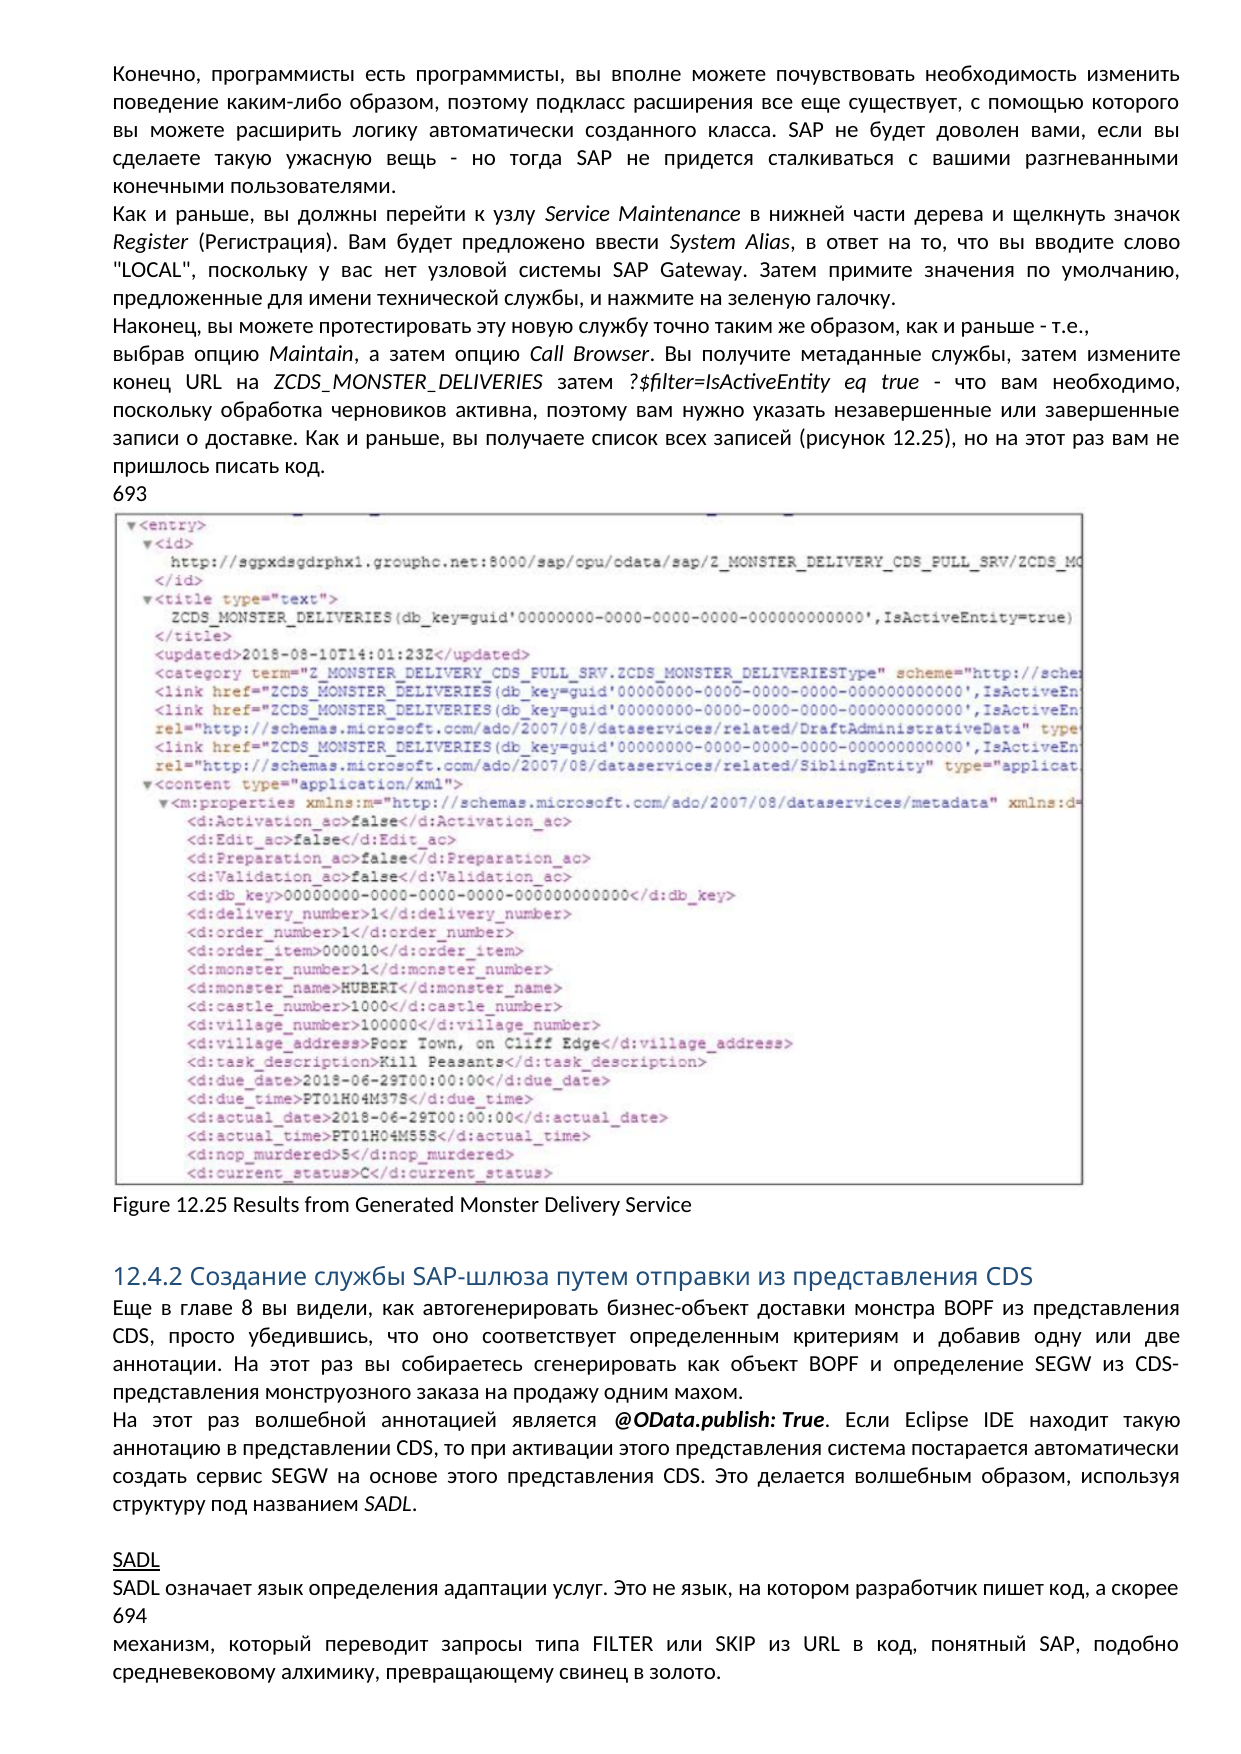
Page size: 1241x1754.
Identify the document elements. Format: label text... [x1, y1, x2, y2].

text SADL [112, 1545, 1181, 1573]
text 694 [112, 1601, 1181, 1629]
text выбрав опцию Maintain, а затем опцию Call Browser. Вы получите метаданные службы, затем измените конец URL на ZCDS_MONSTER_DELIVERIES затем ?$filter=IsActiveEntity eq true - что вам необходимо, поскольку обработка черновиков активна, поэтому вам нужно указать незавершенные или завершенные записи о доставке. Как и раньше, вы получаете список всех записей (рисунок 12.25), но на этот раз вам не пришлось писать код. [112, 339, 1181, 479]
text 693 [112, 479, 1181, 507]
picture [112, 507, 1087, 1191]
text Как и раньше, вы должны перейти к узлу Service Maintenance в нижней части дерева и щелкнуть значок Register (Регистрация). Вам будет предложено ввести System Alias, в ответ на то, что вы вводите слово "LOCAL", поскольку у вас нет узловой системы SAP Gateway. Затем примите значения по умолчанию, предложенные для имени технической службы, и нажмите на зеленую галочку. [112, 199, 1181, 311]
text Конечно, программисты есть программисты, вы вполне можете почувствовать необходимость изменить поведение каким-либо образом, поэтому подкласс расширения все еще существует, с помощью которого вы можете расширить логику автоматически созданного класса. SAP не будет доволен вами, если вы сделаете такую ужасную вещь - но тогда SAP не придется сталкиваться с вашими разгневанными конечными пользователями. [112, 59, 1181, 199]
text механизм, который переводит запросы типа FILTER или SKIP из URL в код, понятный SAP, подобно средневековому алхимику, превращающему свинец в золото. [112, 1629, 1181, 1685]
subtitle 12.4.2 Создание службы SAP-шлюза путем отправки из представления CDS [112, 1259, 1181, 1293]
text На этот раз волшебной аннотацией является @OData.publish: True. Если Eclipse IDE находит такую аннотацию в представлении CDS, то при активации этого представления система постарается автоматически создать сервис SEGW на основе этого представления CDS. Это делается волшебным образом, используя структуру под названием SADL. [112, 1405, 1181, 1517]
text Наконец, вы можете протестировать эту новую службу точно таким же образом, как и раньше - т.е., [112, 311, 1181, 339]
text SADL означает язык определения адаптации услуг. Это не язык, на котором разработчик пишет код, а скорее [112, 1573, 1181, 1601]
text Figure 12.25 Results from Generated Monster Delivery Service [112, 1191, 1181, 1218]
text Еще в главе 8 вы видели, как автогенерировать бизнес-объект доставки монстра BOPF из представления CDS, просто убедившись, что оно соответствует определенным критериям и добавив одну или две аннотации. На этот раз вы собираетесь сгенерировать как объект BOPF и определение SEGW из CDS-представления монструозного заказа на продажу одним махом. [112, 1293, 1181, 1405]
